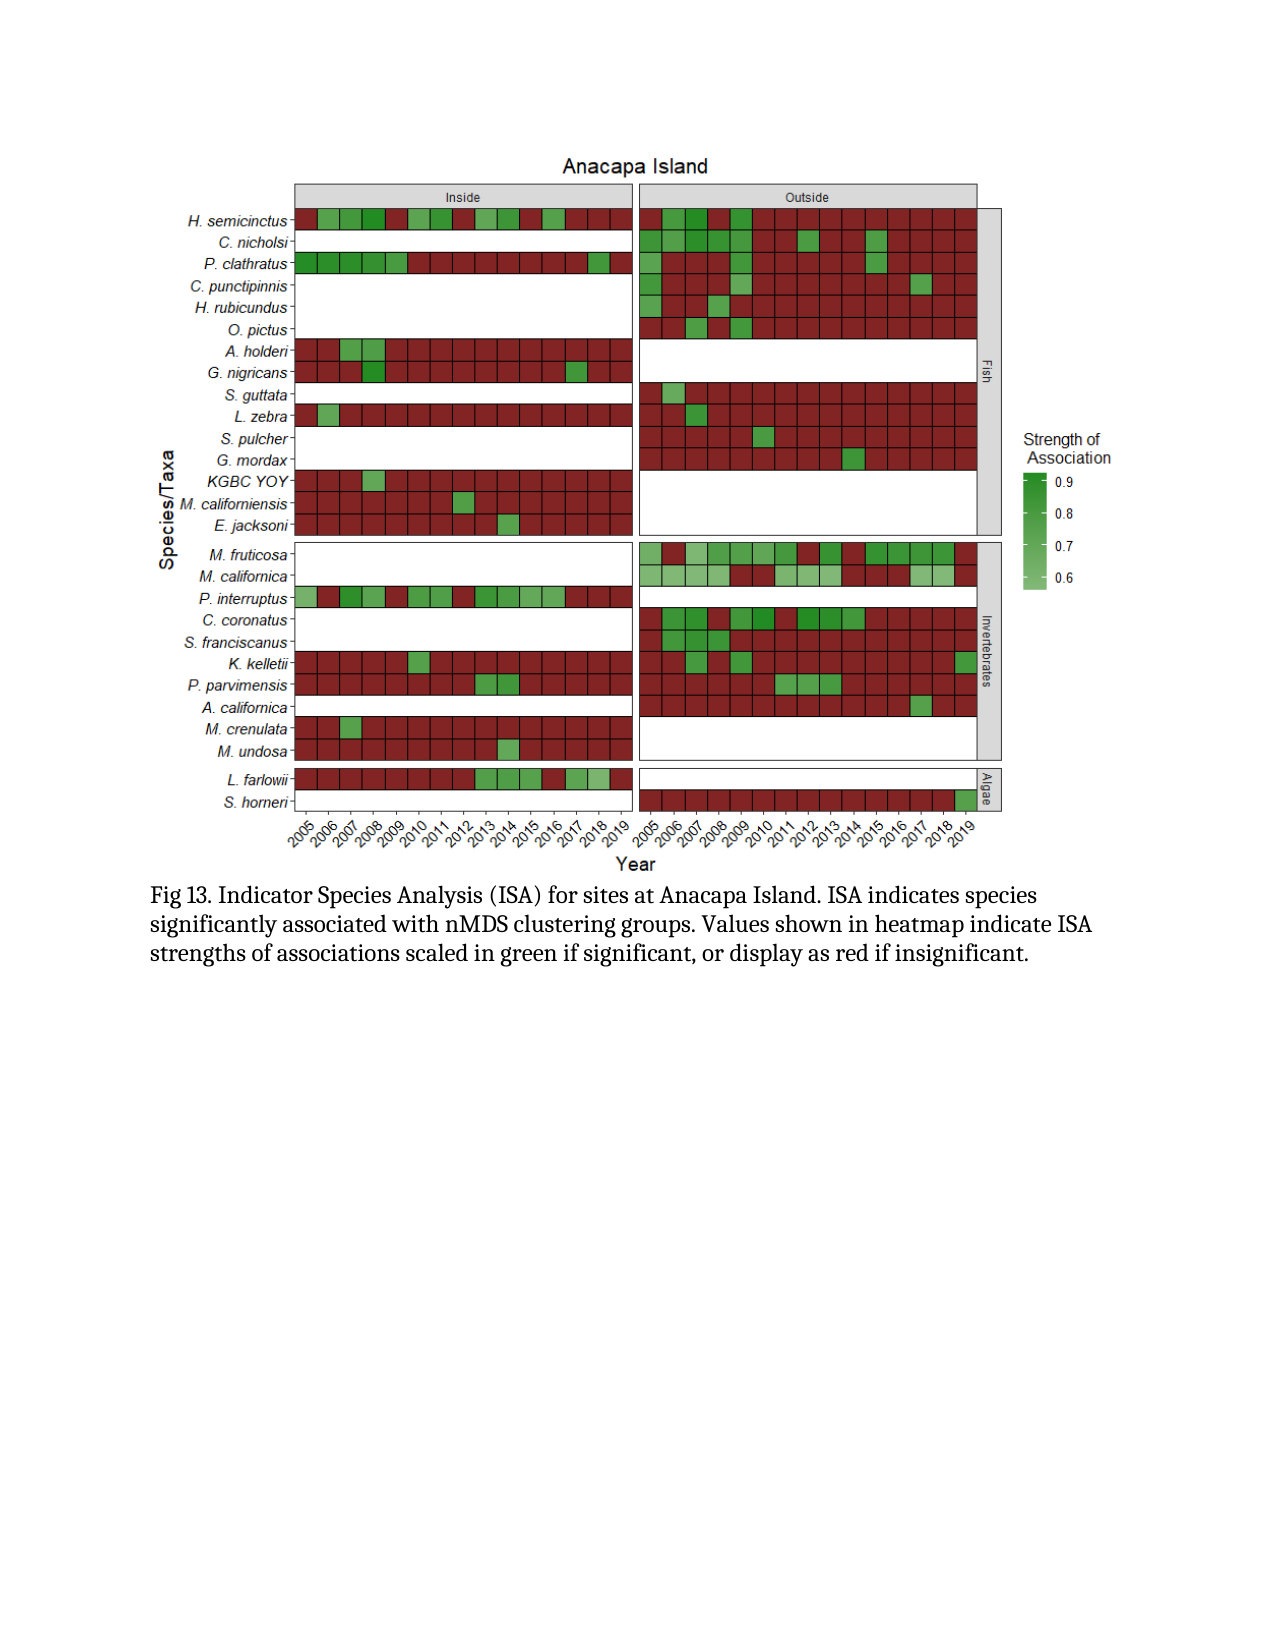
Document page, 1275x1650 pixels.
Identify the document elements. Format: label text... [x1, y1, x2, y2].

picture [150, 150, 1125, 882]
text Fig 13. Indicator Species Analysis (ISA) for sites at Anacapa Island. ISA indicates species significantly associated with nMDS clustering groups. Values shown in heatmap indicate ISA strengths of associations scaled in green if significant, or display as red if insignificant. [150, 882, 1125, 967]
